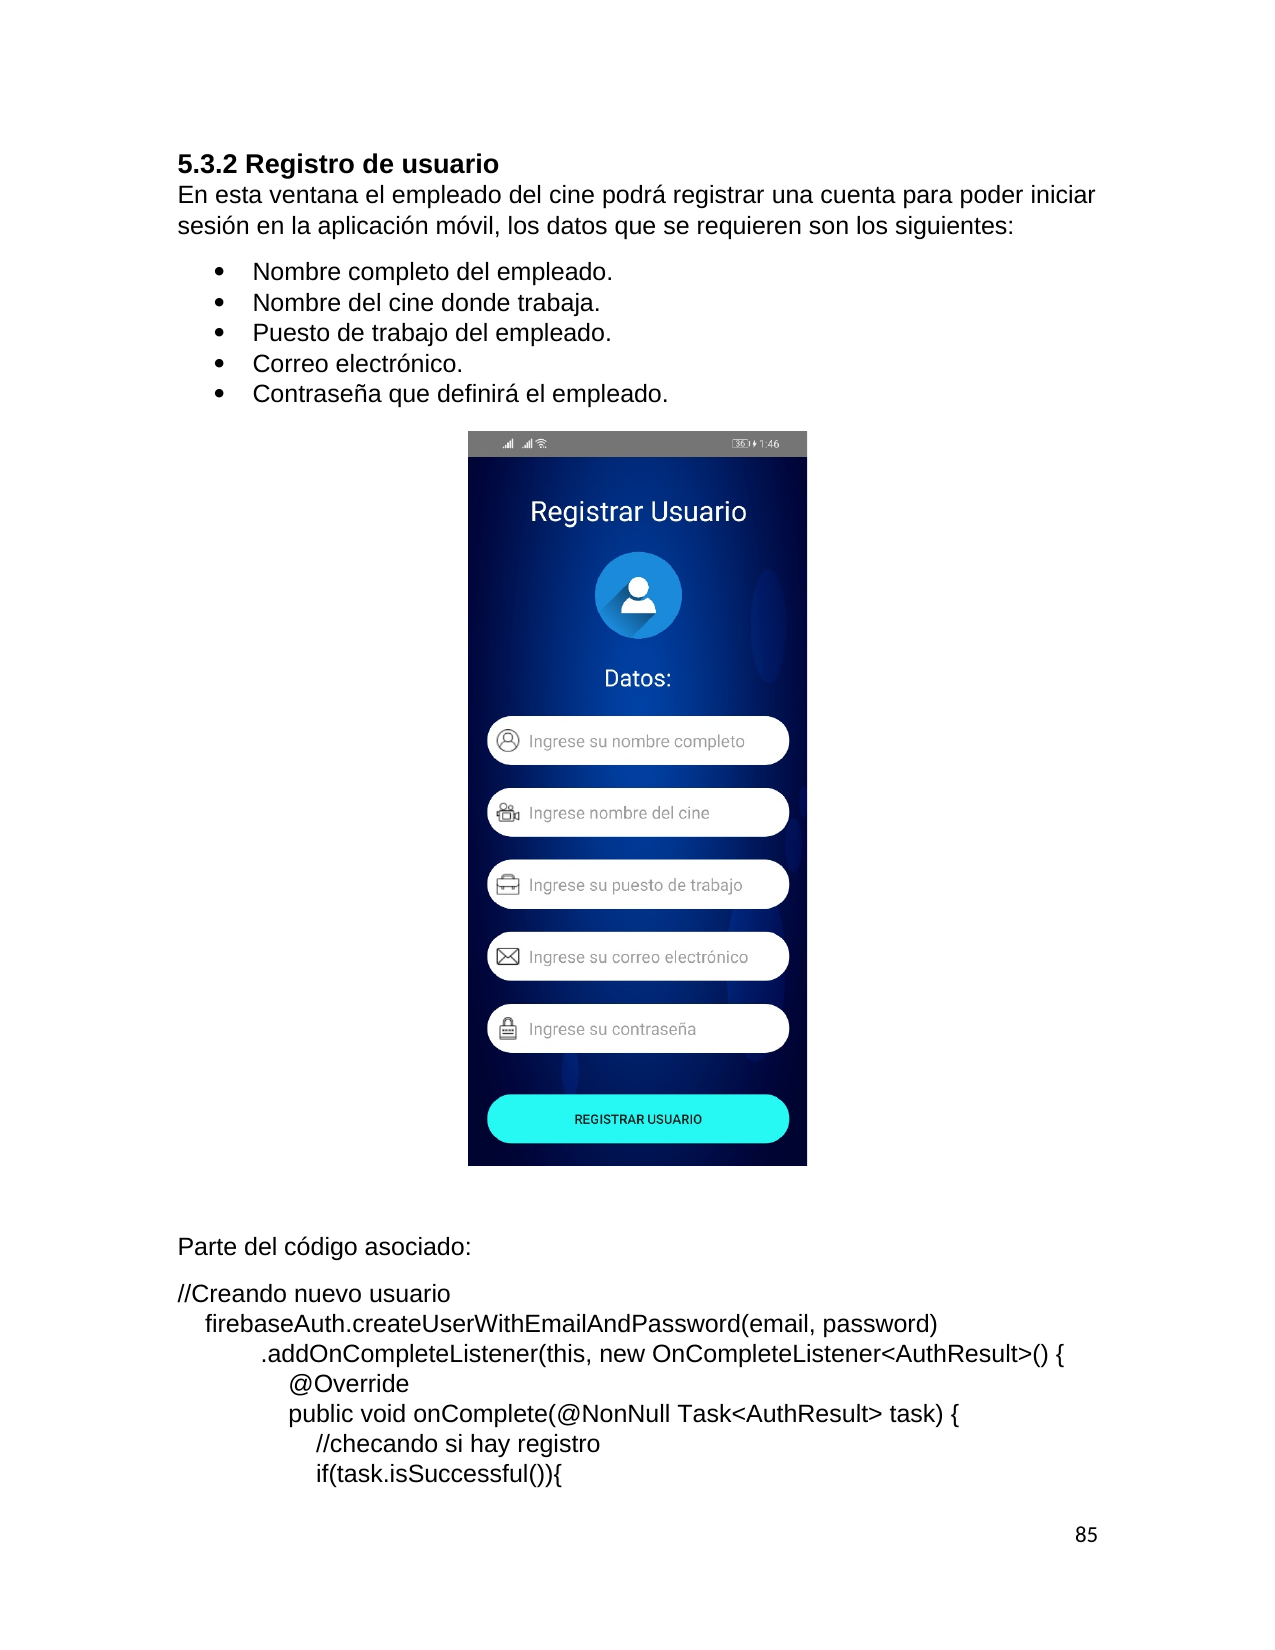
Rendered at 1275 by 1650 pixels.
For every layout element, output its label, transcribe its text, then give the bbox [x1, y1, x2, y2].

list Nombre completo del empleado. [215, 257, 1098, 286]
subtitle 5.3.2 Registro de usuario [177, 148, 1098, 179]
list Nombre del cine donde trabaja. [215, 288, 1098, 317]
text Parte del código asociado: [177, 1232, 1098, 1261]
picture [468, 431, 808, 1166]
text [177, 1279, 1098, 1488]
text En esta ventana el empleado del cine podrá registrar una cuenta para poder iniciar sesión en la aplicación móvil, los datos que se requieren son los siguientes: [177, 181, 1098, 239]
list Correo electrónico. [215, 349, 1098, 378]
list Contraseña que definirá el empleado. [215, 379, 1098, 408]
list Puesto de trabajo del empleado. [215, 318, 1098, 347]
